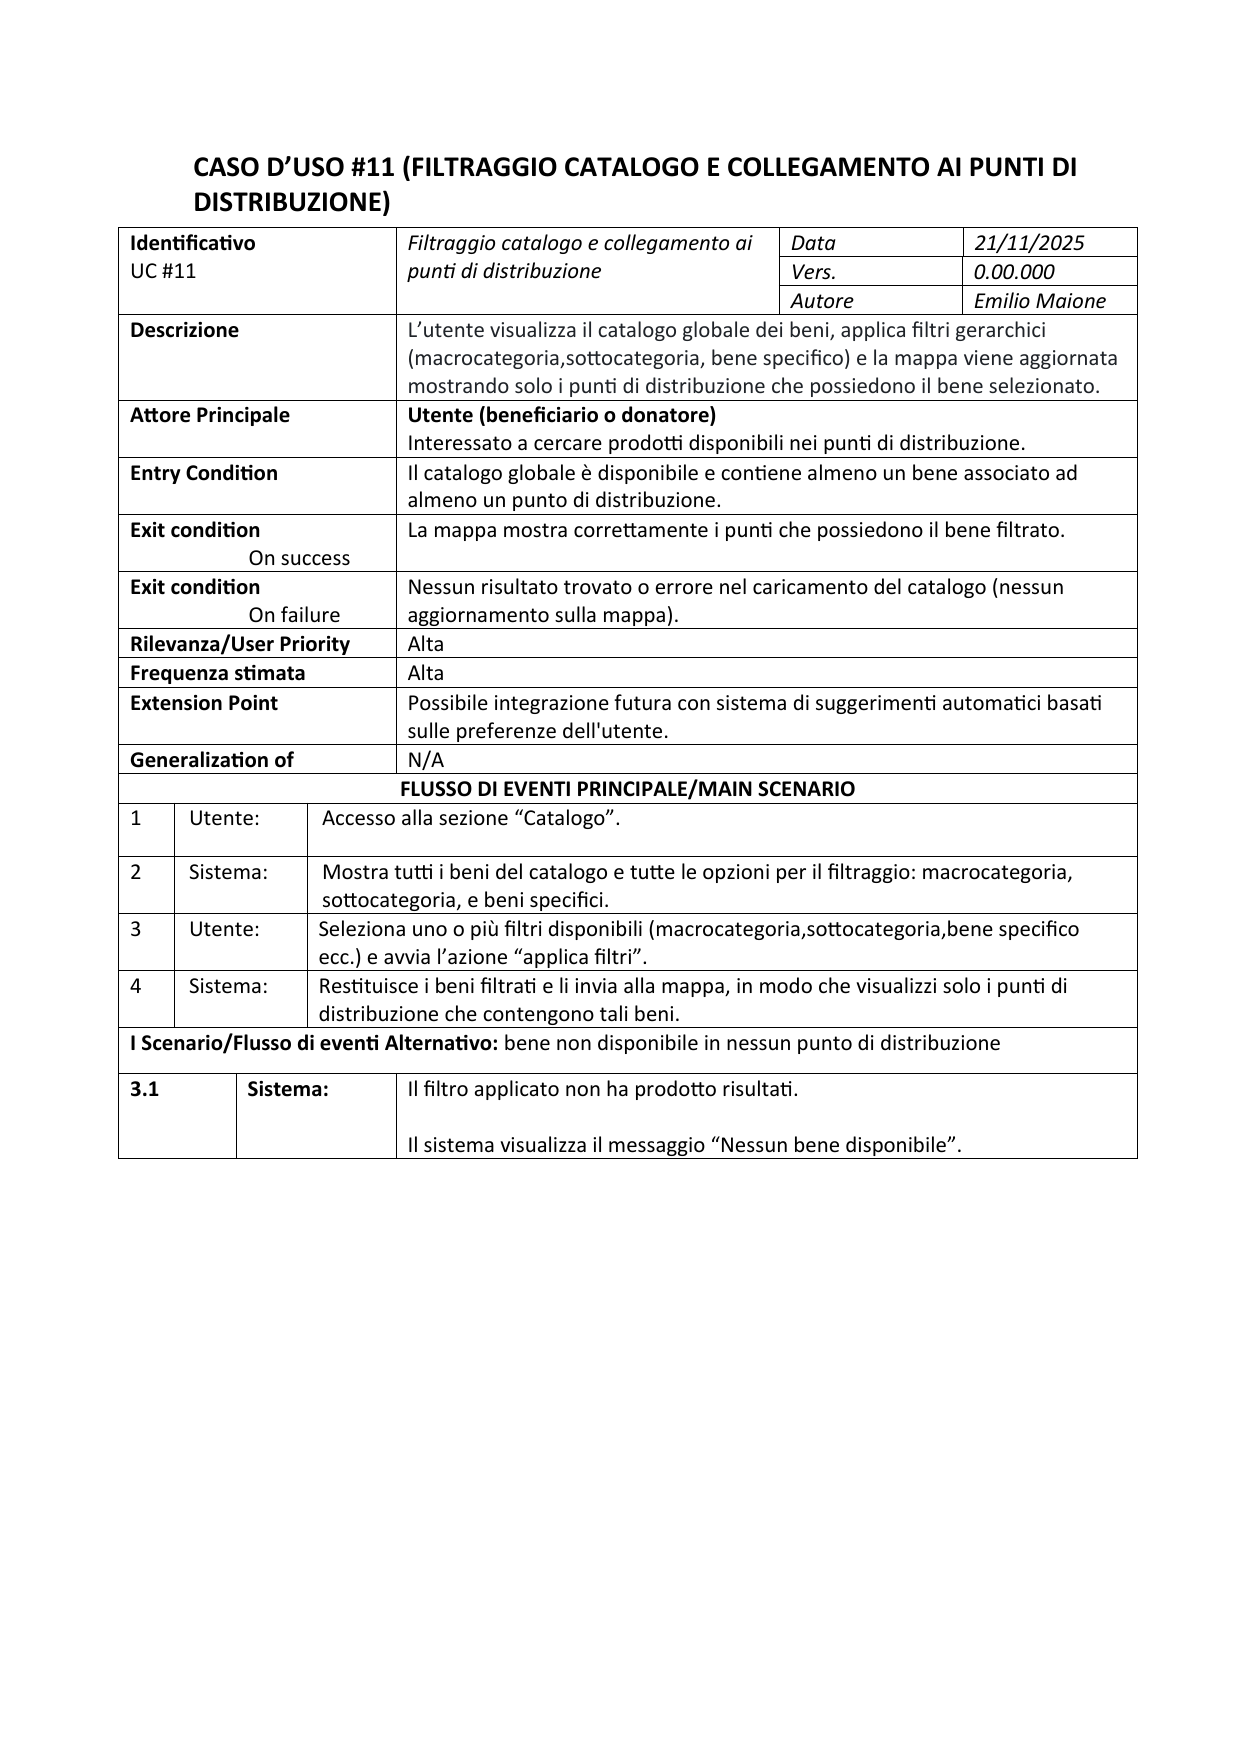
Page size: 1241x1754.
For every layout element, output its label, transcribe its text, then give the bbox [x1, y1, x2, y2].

table_cell Extension Point [119, 688, 396, 744]
table_cell 3 [119, 914, 174, 970]
table_cell N/A [397, 745, 1137, 773]
table_cell Mostra tutti i beni del catalogo e tutte le opzioni per il filtraggio: macrocategoria, sottocategoria, e beni specifici. [308, 857, 1137, 913]
table_cell Entry Condition [119, 458, 396, 514]
table_header Data [780, 228, 963, 256]
table_cell Il catalogo globale è disponibile e contiene almeno un bene associato ad almeno un punto di distribuzione. [397, 458, 1137, 514]
table_cell Possibile integrazione futura con sistema di suggerimenti automatici basati sulle preferenze dell'utente. [397, 688, 1137, 744]
table_cell Nessun risultato trovato o errore nel caricamento del catalogo (nessun aggiornamento sulla mappa). [397, 572, 1137, 628]
table_cell Sistema: [237, 1074, 396, 1158]
table_cell 4 [119, 971, 174, 1027]
table_cell 2 [119, 857, 174, 913]
table_cell Sistema: [175, 857, 307, 913]
table_cell 1 [119, 804, 174, 856]
table_cell Exit condition On failure [119, 572, 396, 628]
table_cell Utente: [175, 914, 307, 970]
table_cell Alta [397, 658, 1137, 687]
table_cell L’utente visualizza il catalogo globale dei beni, applica filtri gerarchici (macrocategoria,sottocategoria, bene specifico) e la mappa viene aggiornata mostrando solo i punti di distribuzione che possiedono il bene selezionato. [397, 315, 1137, 399]
table_cell Attore Principale [119, 401, 396, 457]
table_cell Utente (beneficiario o donatore) Interessato a cercare prodotti disponibili nei punti di distribuzione. [397, 401, 1137, 457]
table_cell Generalization of [119, 745, 396, 773]
table_cell Restituisce i beni filtrati e li invia alla mappa, in modo che visualizzi solo i punti di distribuzione che contengono tali beni. [308, 971, 1137, 1027]
text CASO D’USO #11 (FILTRAGGIO CATALOGO E COLLEGAMENTO AI PUNTI DI DISTRIBUZIONE) [193, 148, 1152, 219]
table_cell La mappa mostra correttamente i punti che possiedono il bene filtrato. [397, 515, 1137, 571]
table_cell Autore [780, 286, 962, 314]
table_cell Exit condition On success [119, 515, 396, 571]
table_header Filtraggio catalogo e collegamento ai punti di distribuzione [397, 228, 779, 314]
table_cell Seleziona uno o più filtri disponibili (macrocategoria,sottocategoria,bene specifico ecc.) e avvia l’azione “applica filtri”. [308, 914, 1137, 970]
table_cell Il filtro applicato non ha prodotto risultati. Il sistema visualizza il messaggio “Nessun bene disponibile”. [397, 1074, 1137, 1158]
table_cell Vers. [780, 257, 962, 285]
table_cell Accesso alla sezione “Catalogo”. [308, 804, 1137, 856]
table_cell Flusso di Eventi Principale/Main Scenario [119, 774, 1137, 802]
table_cell Utente: [175, 804, 307, 856]
table_cell Rilevanza/User Priority [119, 629, 396, 657]
table_cell 3.1 [119, 1074, 236, 1158]
table_cell Emilio Maione [963, 286, 1137, 314]
table_cell I Scenario/Flusso di eventi Alternativo: bene non disponibile in nessun punto di distribuzione [119, 1028, 1137, 1073]
table_cell Alta [397, 629, 1137, 657]
table_cell 0.00.000 [963, 257, 1137, 285]
table_header 21/11/2025 [964, 228, 1137, 256]
table_cell Frequenza stimata [119, 658, 396, 687]
table_cell Descrizione [119, 315, 396, 399]
table_header Identificativo UC #11 [119, 228, 396, 314]
table_cell Sistema: [175, 971, 307, 1027]
